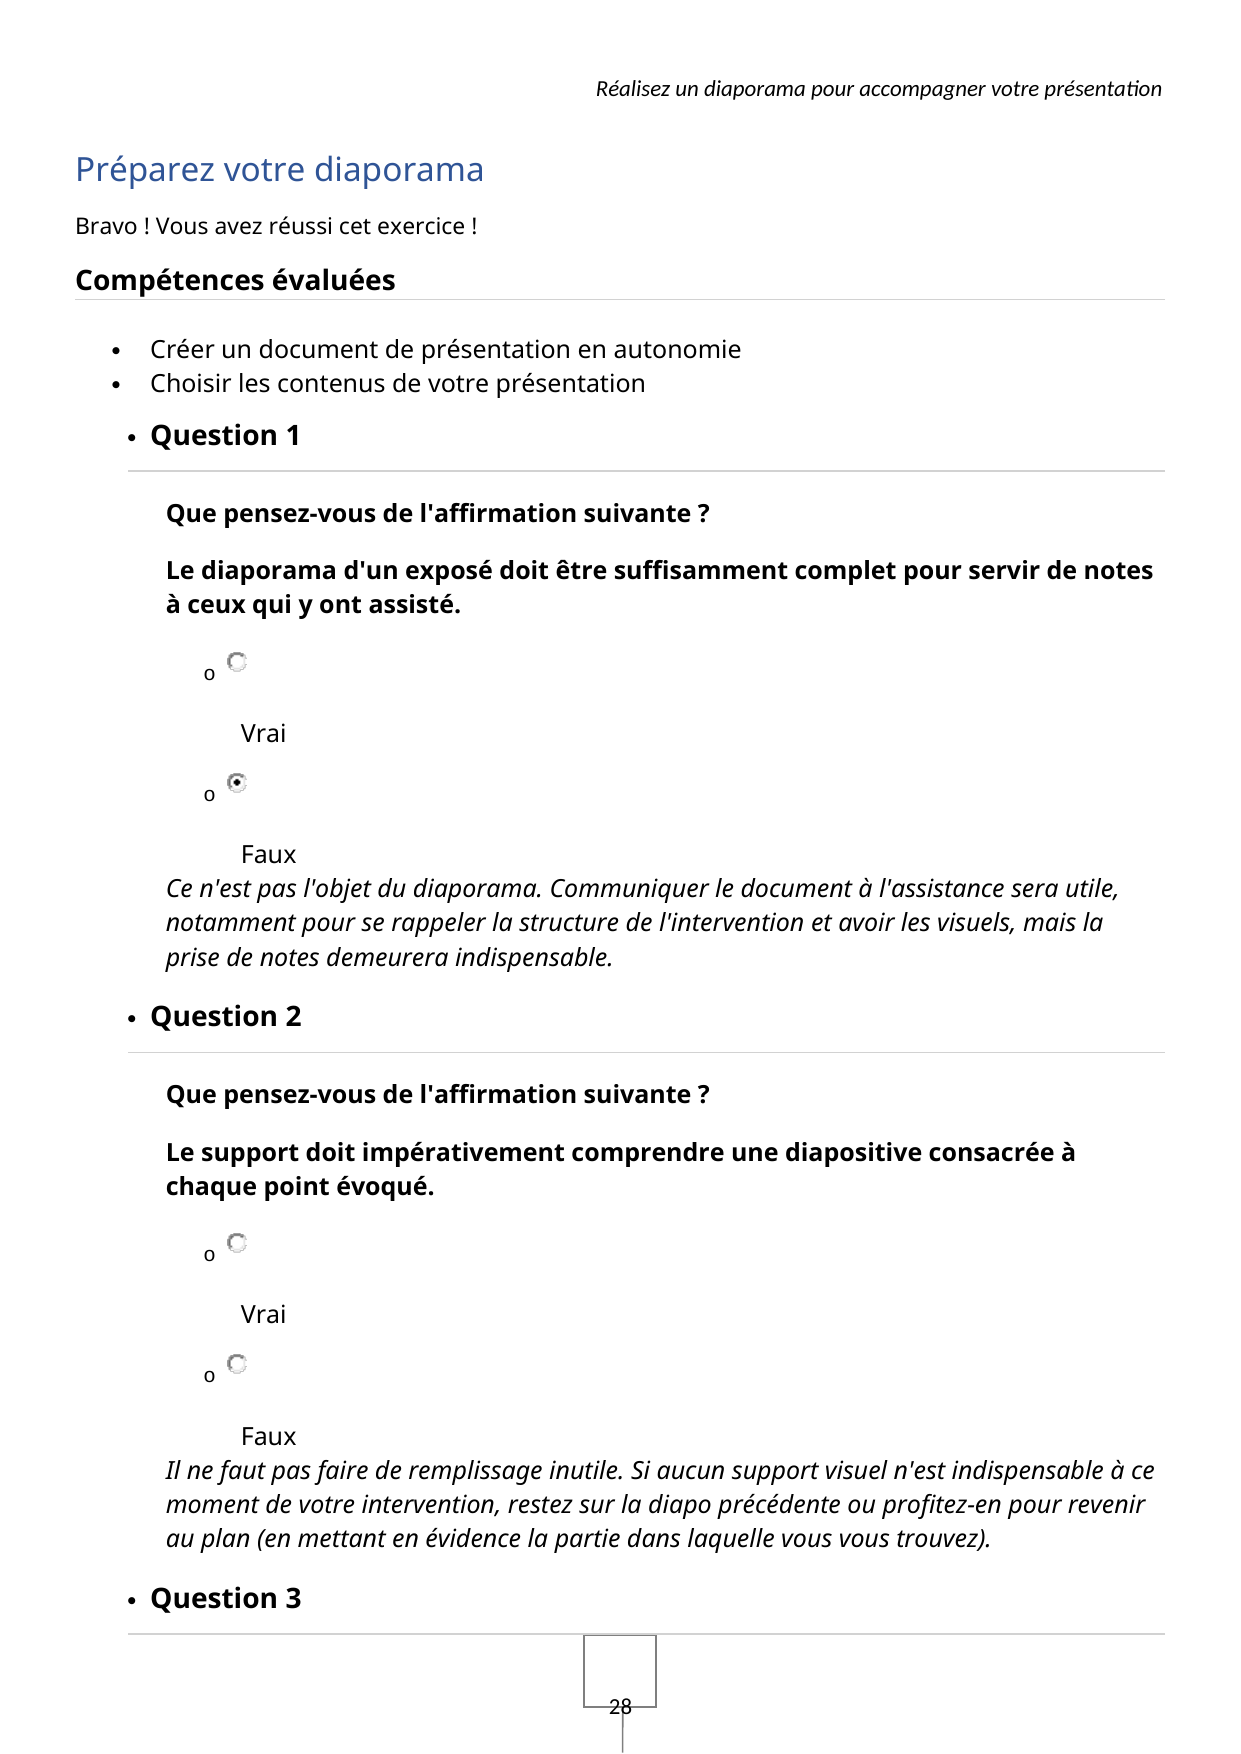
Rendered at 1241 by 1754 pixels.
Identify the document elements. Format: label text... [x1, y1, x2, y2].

text Vrai [241, 1297, 1165, 1331]
text Que pensez-vous de l'affirmation suivante ? [166, 495, 1165, 529]
subtitle Compétences évaluées [75, 260, 1165, 299]
text Faux [241, 837, 1165, 871]
text Bravo ! Vous avez réussi cet exercice ! [75, 210, 1165, 241]
subtitle Question 2 [128, 997, 1165, 1052]
text Le diaporama d'un exposé doit être suffisamment complet pour servir de notes à ceux qui y ont assisté. [166, 553, 1165, 621]
text Il ne faut pas faire de remplissage inutile. Si aucun support visuel n'est indispensable à ce moment de votre intervention, restez sur la diapo précédente ou profitez-en pour revenir au plan (en mettant en évidence la partie dans laquelle vous vous trouvez). [166, 1452, 1165, 1554]
subtitle Préparez votre diaporama [75, 145, 1165, 191]
list Choisir les contenus de votre présentation [112, 366, 1165, 400]
subtitle Question 1 [128, 415, 1165, 470]
text Vrai [241, 716, 1165, 750]
text Le support doit impérativement comprendre une diapositive consacrée à chaque point évoqué. [166, 1134, 1165, 1202]
list Créer un document de présentation en autonomie [112, 332, 1165, 366]
text Faux [241, 1418, 1165, 1452]
text Que pensez-vous de l'affirmation suivante ? [166, 1077, 1165, 1111]
subtitle Question 3 [128, 1578, 1165, 1633]
text Ce n'est pas l'objet du diaporama. Communiquer le document à l'assistance sera utile, notamment pour se rappeler la structure de l'intervention et avoir les visuels, mais la prise de notes demeurera indispensable. [166, 871, 1165, 973]
